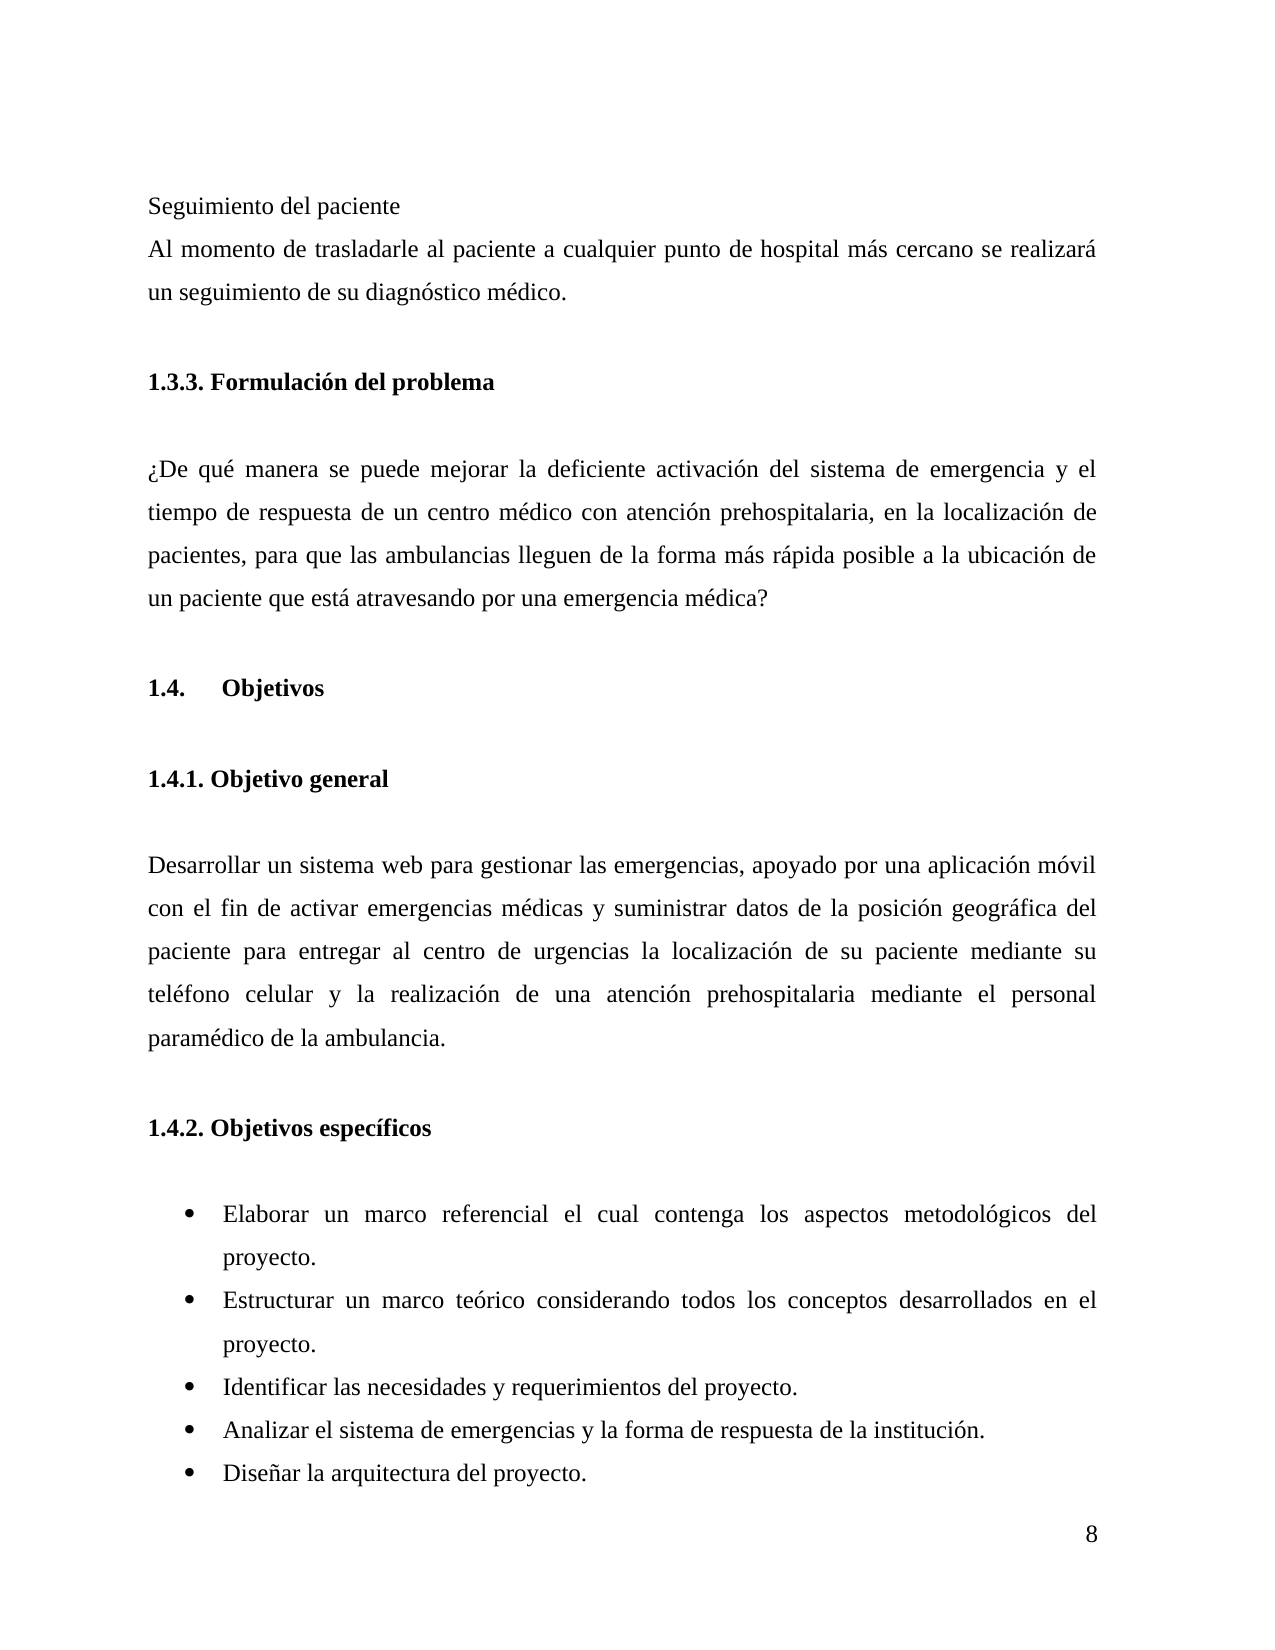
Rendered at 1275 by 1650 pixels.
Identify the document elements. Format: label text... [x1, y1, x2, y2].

text Desarrollar un sistema web para gestionar las emergencias, apoyado por una aplicación móvil con el fin de activar emergencias médicas y suministrar datos de la posición geográfica del paciente para entregar al centro de urgencias la localización de su paciente mediante su teléfono celular y la realización de una atención prehospitalaria mediante el personal paramédico de la ambulancia. [148, 850, 1098, 1051]
subtitle 1.3.3. Formulación del problema [148, 367, 1098, 396]
list Diseñar la arquitectura del proyecto. [185, 1458, 1098, 1487]
text Al momento de trasladarle al paciente a cualquier punto de hospital más cercano se realizará un seguimiento de su diagnóstico médico. [148, 234, 1098, 306]
text Seguimiento del paciente [148, 191, 1098, 219]
subtitle 1.4.1. Objetivo general [148, 764, 1098, 793]
subtitle 1.4.2. Objetivos específicos [148, 1113, 1098, 1142]
list Estructurar un marco teórico considerando todos los conceptos desarrollados en el proyecto. [185, 1286, 1098, 1357]
list Identificar las necesidades y requerimientos del proyecto. [185, 1372, 1098, 1401]
text ¿De qué manera se puede mejorar la deficiente activación del sistema de emergencia y el tiempo de respuesta de un centro médico con atención prehospitalaria, en la localización de pacientes, para que las ambulancias lleguen de la forma más rápida posible a la ubicación de un paciente que está atravesando por una emergencia médica? [148, 454, 1098, 612]
list Analizar el sistema de emergencias y la forma de respuesta de la institución. [185, 1415, 1098, 1444]
list Elaborar un marco referencial el cual contenga los aspectos metodológicos del proyecto. [185, 1199, 1098, 1271]
subtitle Objetivos [148, 673, 1098, 702]
